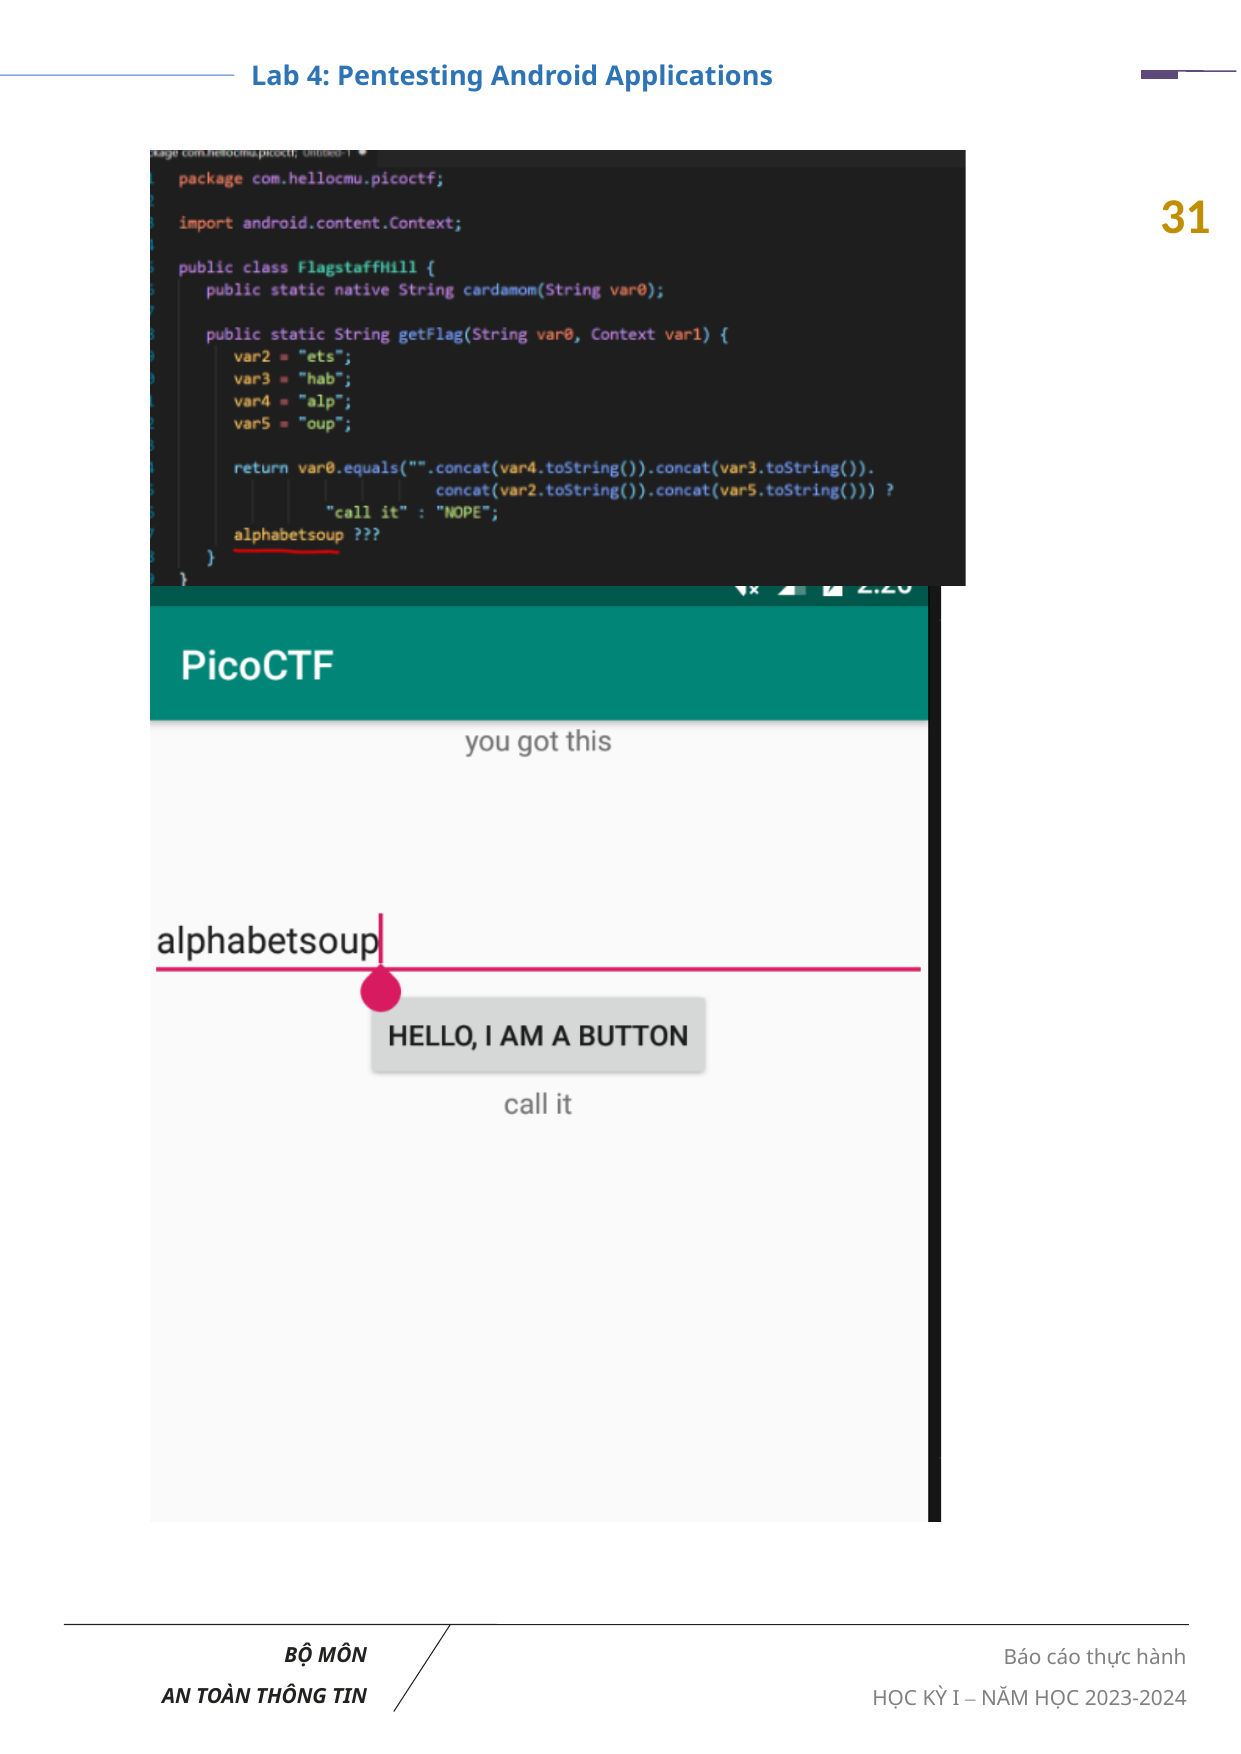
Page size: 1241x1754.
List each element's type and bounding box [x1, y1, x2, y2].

picture [150, 150, 966, 1522]
